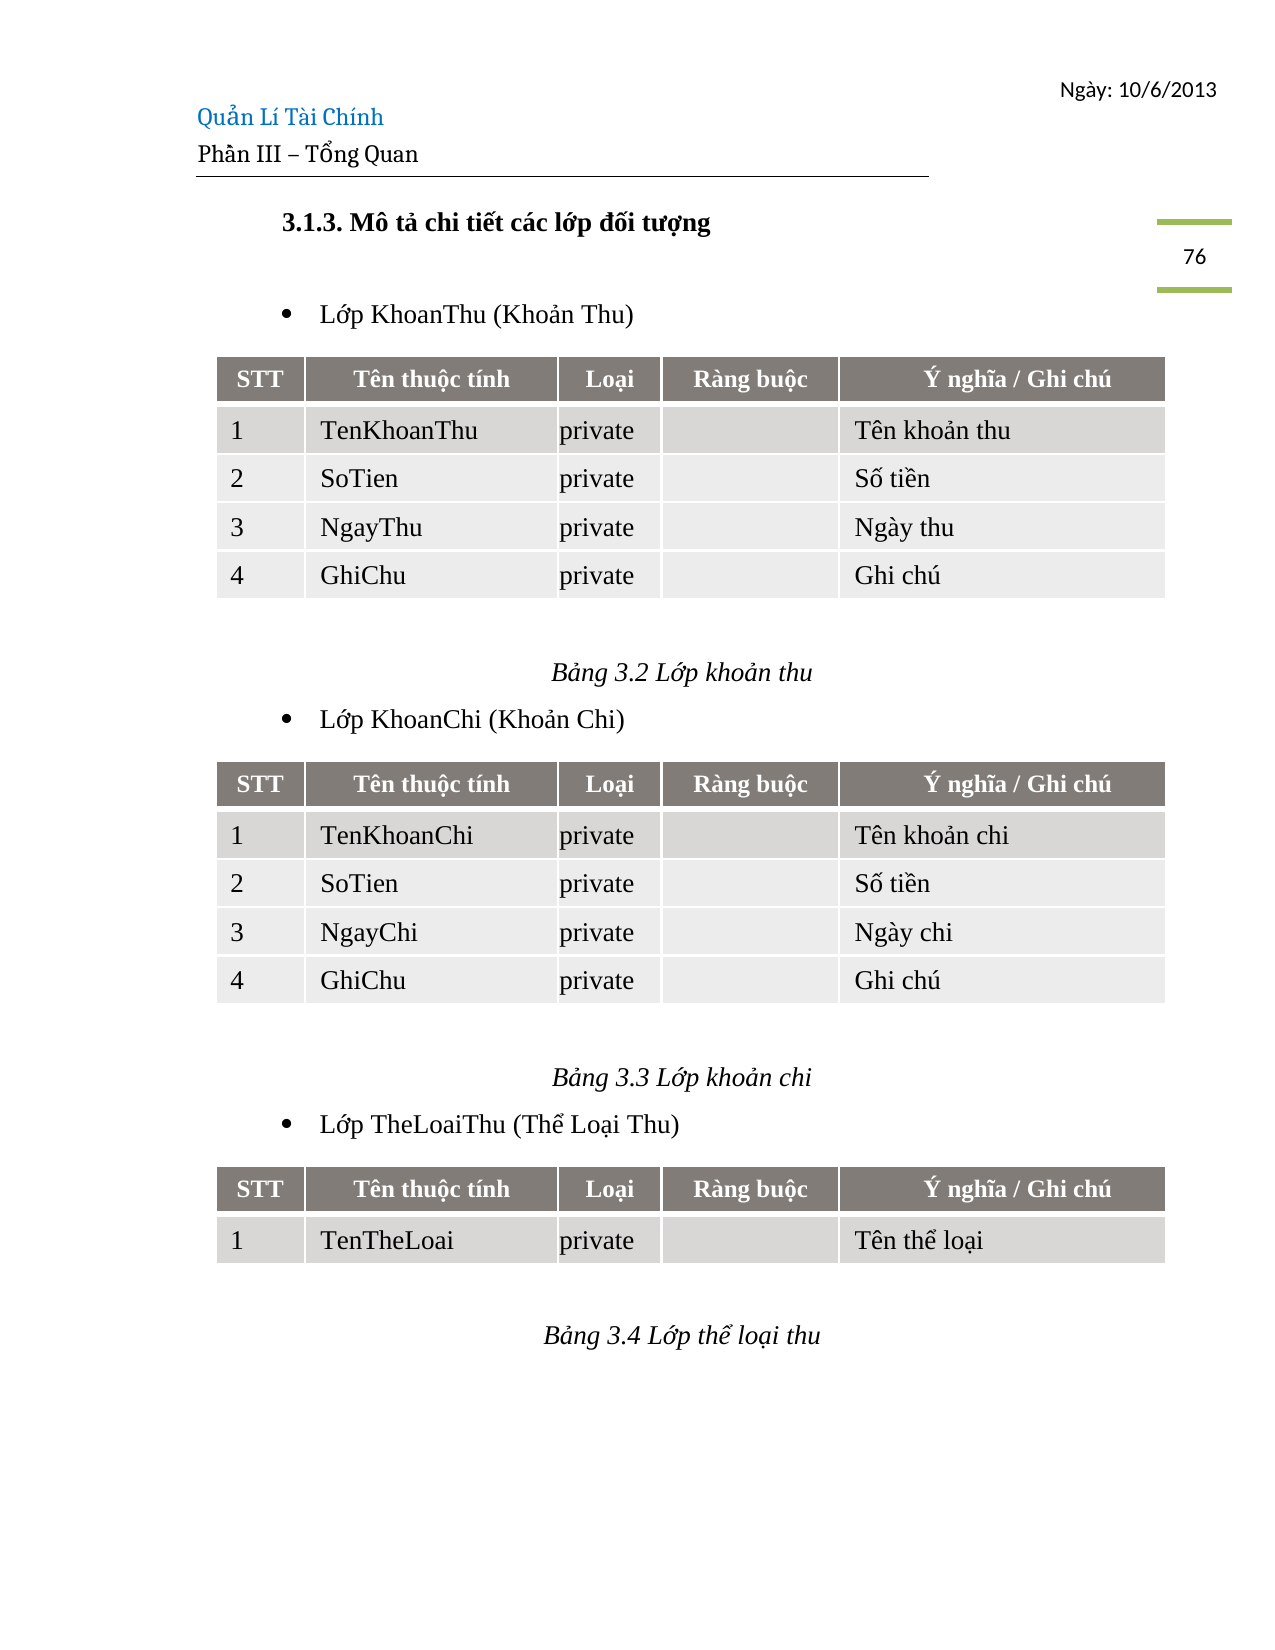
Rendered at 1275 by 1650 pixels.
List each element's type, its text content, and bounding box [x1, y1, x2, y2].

list Bảng 3.3 Lớp khoản chi [207, 1061, 1157, 1092]
list Bảng 3.2 Lớp khoản thu [207, 656, 1157, 687]
list Lớp KhoanThu (Khoản Thu) [282, 298, 1157, 329]
list Bảng 3.4 Lớp thể loại thu [207, 1319, 1157, 1351]
list Lớp TheLoaiThu (Thể Loại Thu) [282, 1108, 1157, 1139]
list Lớp KhoanChi (Khoản Chi) [282, 703, 1157, 734]
subtitle 3.1.3. Mô tả chi tiết các lớp đối tượng [207, 206, 1157, 237]
